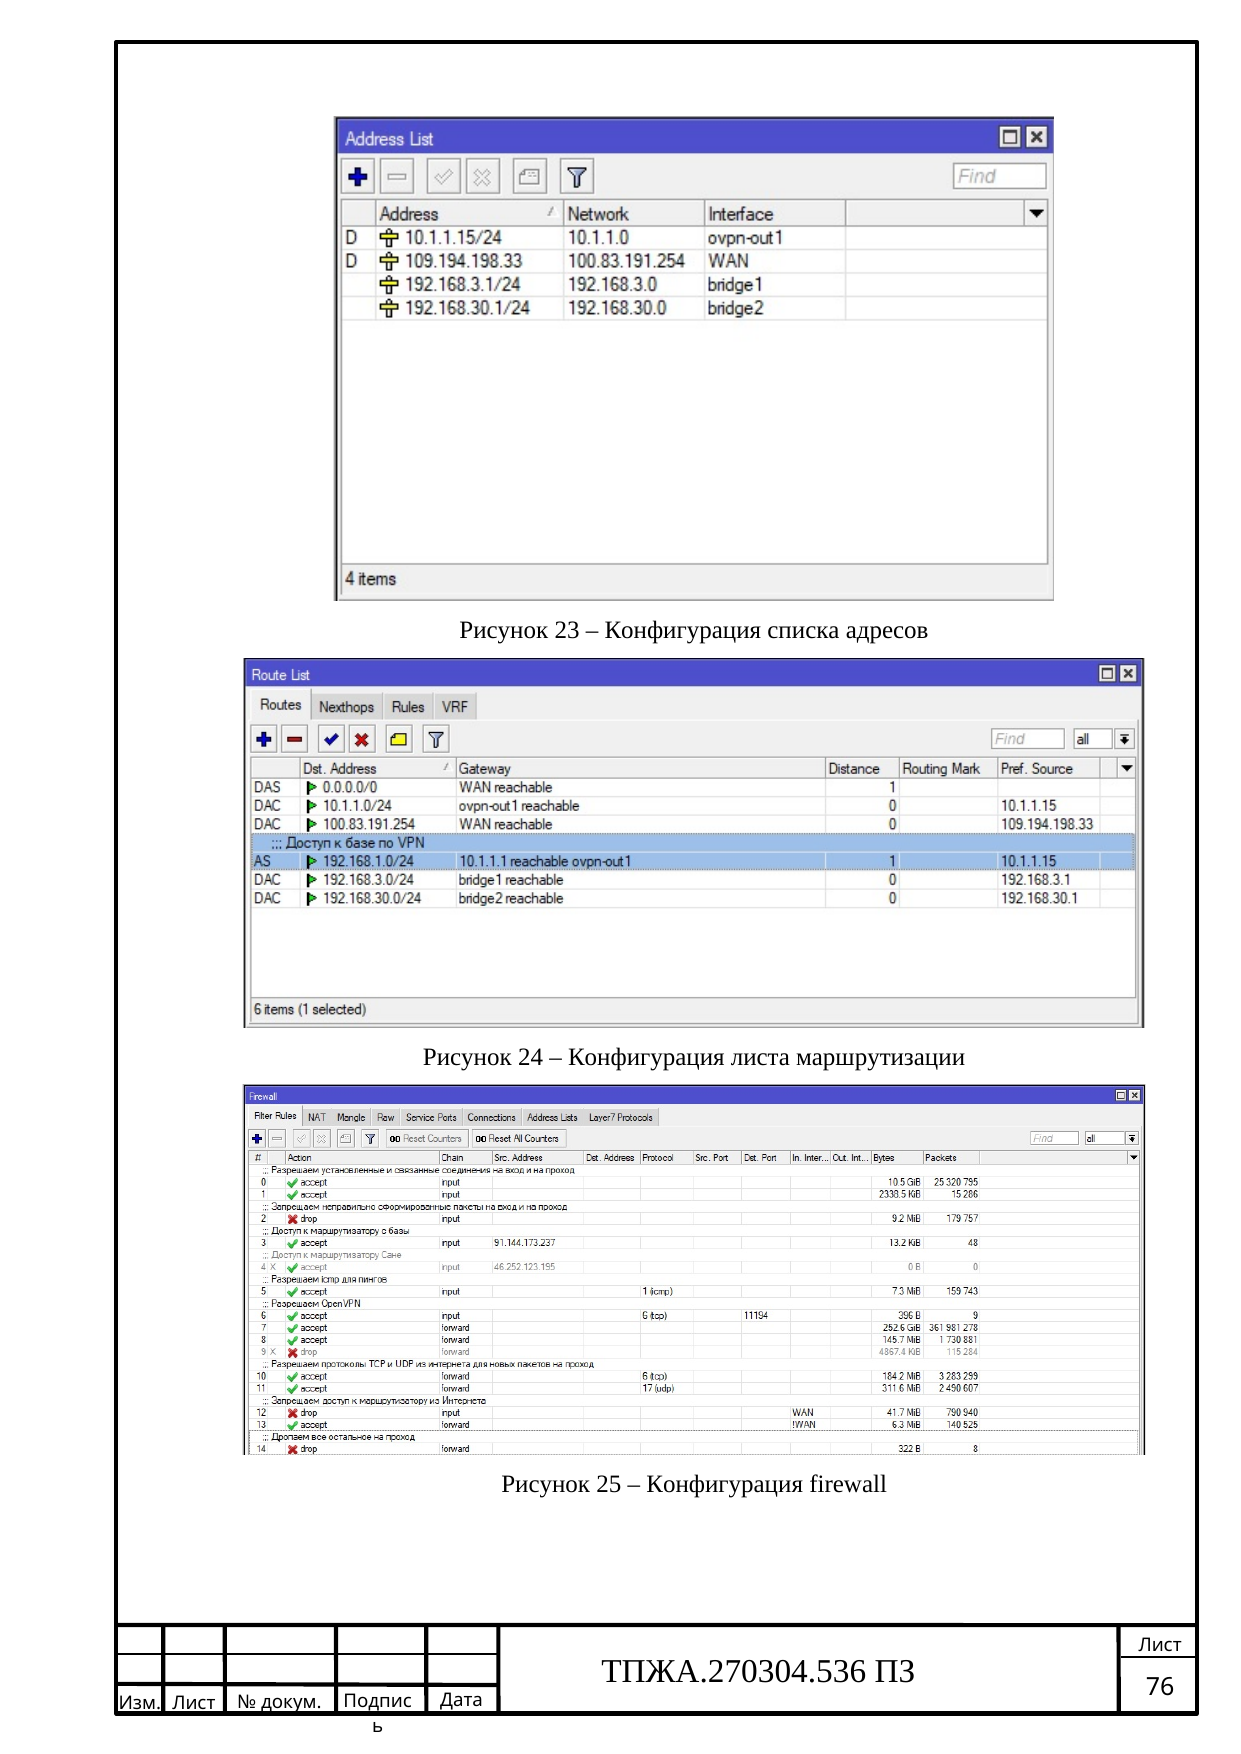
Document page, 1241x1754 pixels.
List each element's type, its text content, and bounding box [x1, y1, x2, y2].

picture [333, 116, 1054, 601]
picture [243, 658, 1145, 1028]
text Рисунок 24 – Конфигурация листа маршрутизации [162, 1042, 1152, 1070]
picture [242, 1084, 1146, 1455]
text Рисунок 23 – Конфигурация списка адресов [162, 615, 1152, 644]
text Рисунок 25 – Конфигурация firewall [162, 1469, 1152, 1498]
